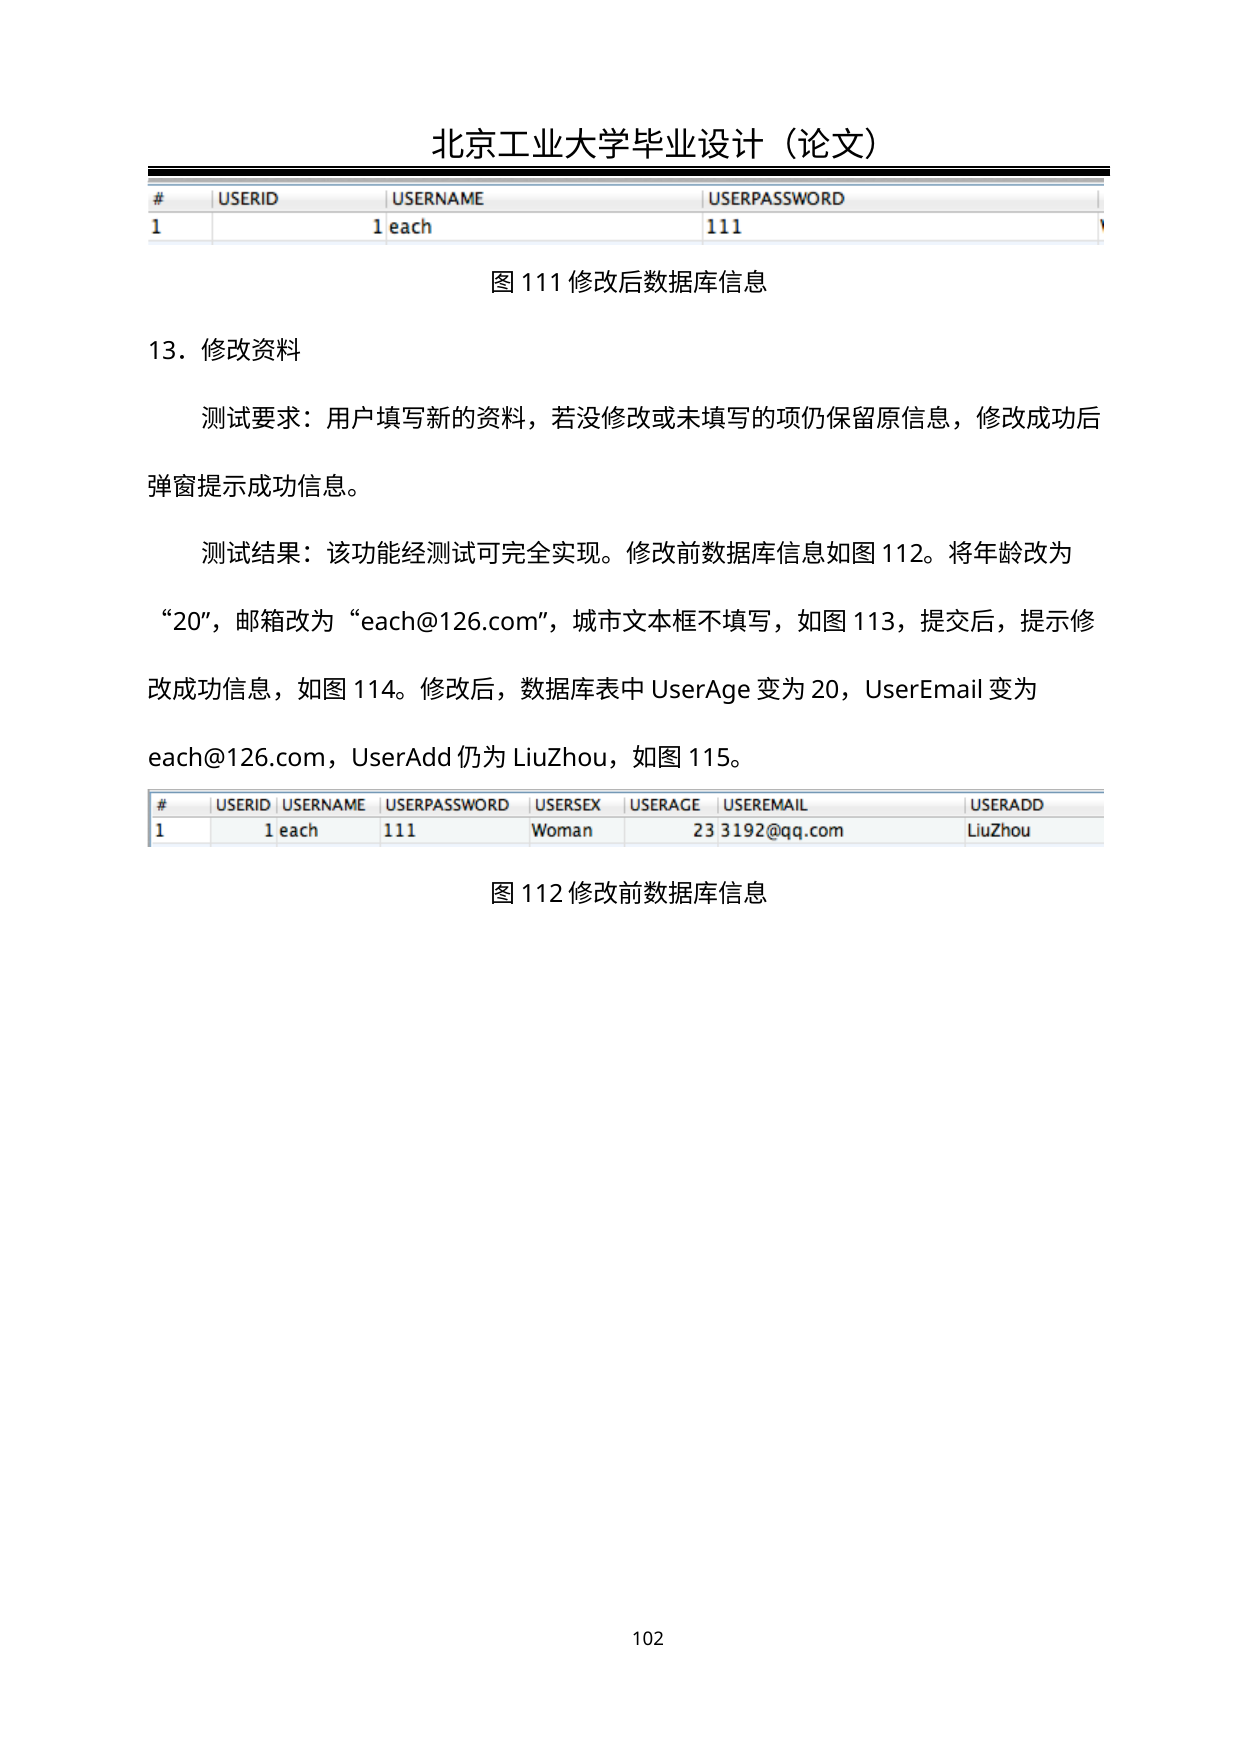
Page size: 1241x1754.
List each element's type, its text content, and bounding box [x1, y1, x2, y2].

picture [147, 789, 1104, 847]
picture [147, 178, 1104, 245]
text 测试结果：该功能经测试可完全实现。修改前数据库信息如图112。将年龄改为“20”，邮箱改为“each@126.com”，城市文本框不填写，如图113，提交后，提示修改成功信息，如图114。修改后，数据库表中UserAge变为20，UserEmail变为each@126.com，UserAdd仍为LiuZhou，如图115。 [148, 518, 1110, 790]
text 13．修改资料 [148, 314, 1110, 382]
text 测试要求：用户填写新的资料，若没修改或未填写的项仍保留原信息，修改成功后弹窗提示成功信息。 [148, 382, 1110, 518]
